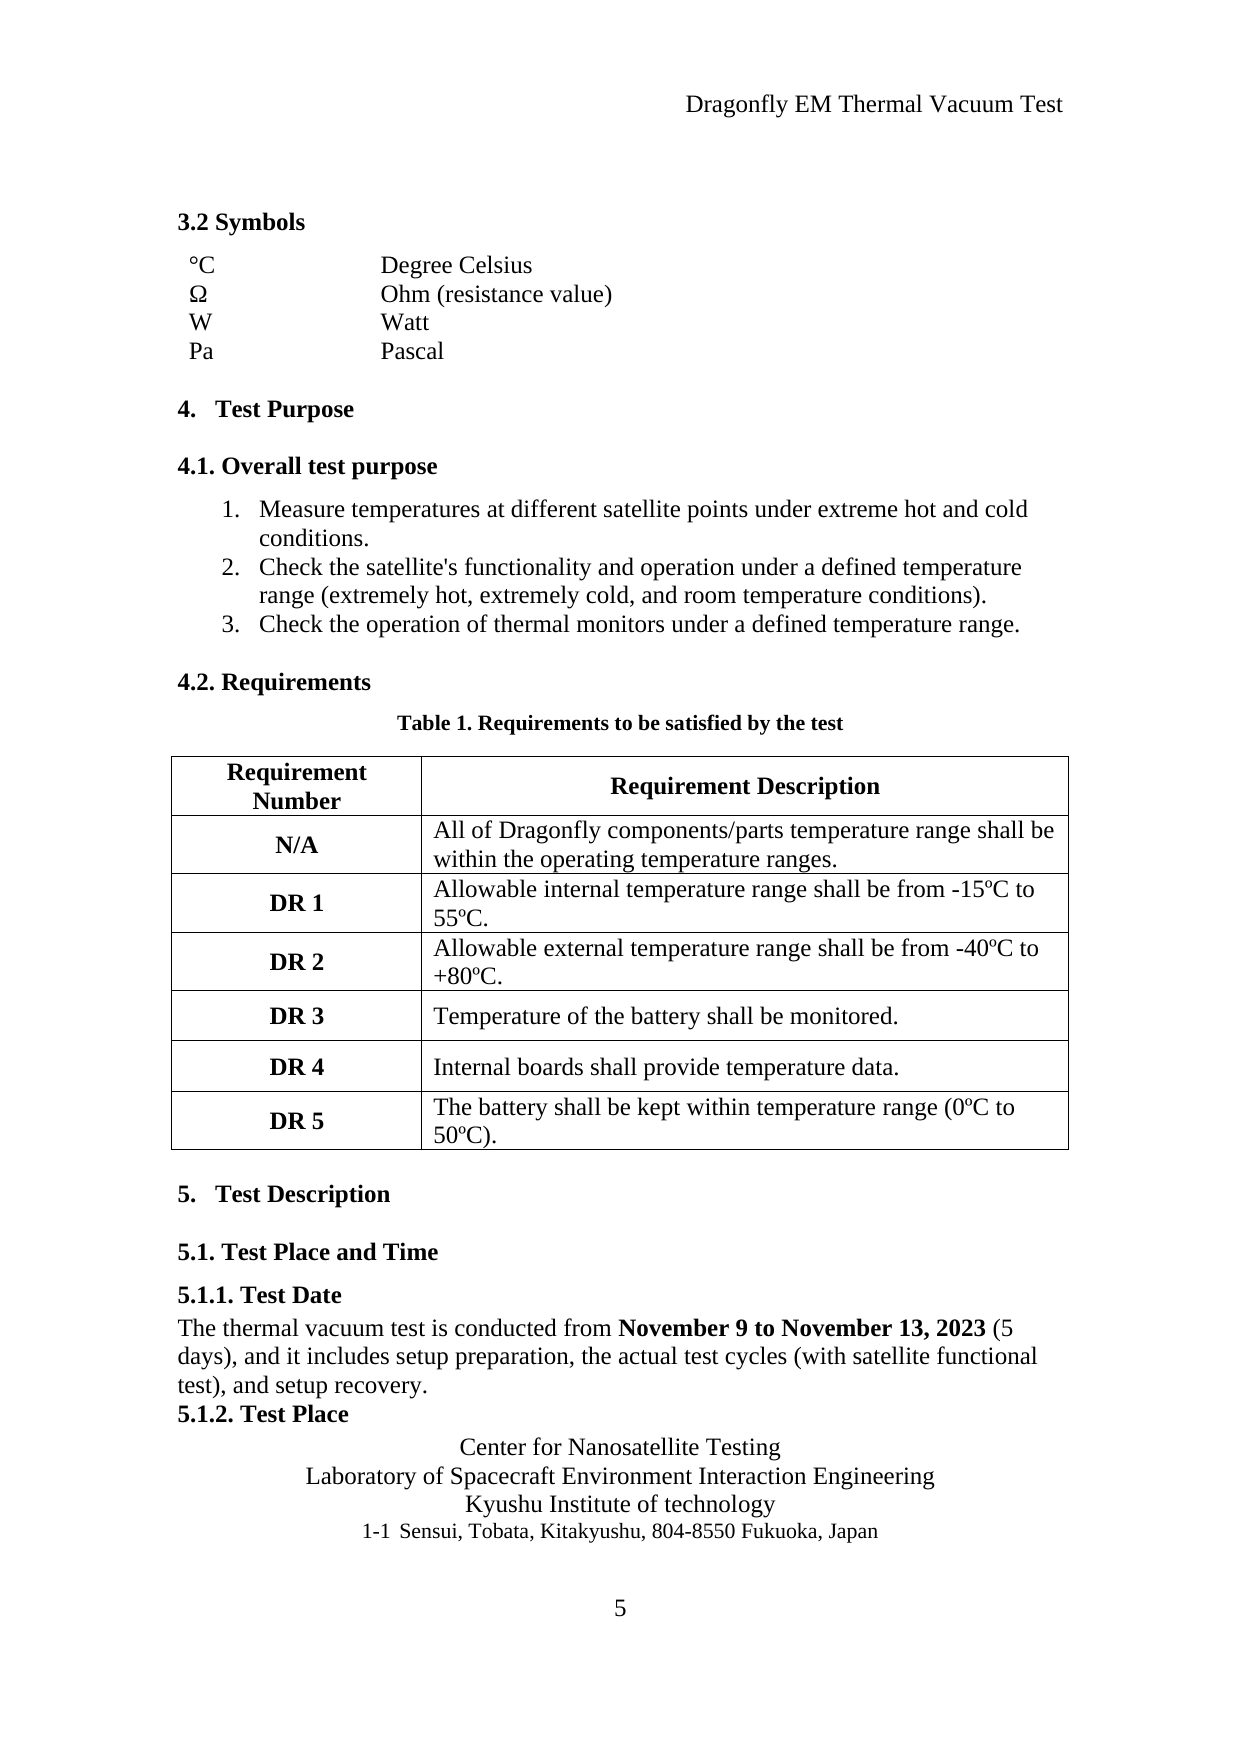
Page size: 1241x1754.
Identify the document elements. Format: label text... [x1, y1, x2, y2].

table_cell Temperature of the battery shall be monitored. [422, 991, 1068, 1040]
text Laboratory of Spacecraft Environment Interaction Engineering [177, 1461, 1063, 1489]
list Measure temperatures at different satellite points under extreme hot and cold conditions. [221, 494, 1063, 552]
list Test Description [177, 1179, 1063, 1208]
table_cell W [177, 308, 369, 336]
text Kyushu Institute of technology [177, 1489, 1063, 1518]
text 4.1. Overall test purpose [177, 451, 1063, 480]
table_cell All of Dragonfly components/parts temperature range shall be within the operating temperature ranges. [422, 816, 1068, 873]
table_cell DR 2 [172, 933, 421, 990]
table_cell DR 4 [172, 1041, 421, 1091]
table_cell Pascal [369, 336, 1063, 365]
table_header Requirement Description [422, 757, 1068, 814]
text Table 1. Requirements to be satisfied by the test [177, 710, 1063, 735]
table_cell N/A [172, 816, 421, 873]
table_cell Pa [177, 336, 369, 365]
text 4.2. Requirements [177, 667, 1063, 696]
table_cell The battery shall be kept within temperature range (0ºC to 50ºC). [422, 1092, 1068, 1149]
list Check the operation of thermal monitors under a defined temperature range. [221, 609, 1063, 638]
table_cell Internal boards shall provide temperature data. [422, 1041, 1068, 1091]
list Test Purpose [177, 394, 1063, 422]
text 3.2 Symbols [177, 207, 1063, 236]
table_header Requirement Number [172, 757, 421, 814]
list Sensui, Tobata, Kitakyushu, 804-8550 Fukuoka, Japan [177, 1518, 1063, 1543]
table_cell Ohm (resistance value) [369, 279, 1063, 307]
table_cell Watt [369, 308, 1063, 336]
text The thermal vacuum test is conducted from November 9 to November 13, 2023 (5 days), and it includes setup preparation, the actual test cycles (with satellite functional test), and setup recovery. [177, 1313, 1063, 1399]
table_header °C [177, 250, 369, 279]
table_cell DR 1 [172, 874, 421, 932]
text 5.1.1. Test Date [177, 1280, 1063, 1308]
text 5.1. Test Place and Time [177, 1237, 1063, 1265]
table_header Degree Celsius [369, 250, 1063, 279]
text 5.1.2. Test Place [177, 1399, 1063, 1428]
table_cell Allowable external temperature range shall be from -40ºC to +80ºC. [422, 933, 1068, 990]
table_cell Allowable internal temperature range shall be from -15ºC to 55ºC. [422, 874, 1068, 932]
list Check the satellite's functionality and operation under a defined temperature range (extremely hot, extremely cold, and room temperature conditions). [221, 552, 1063, 609]
table_cell Ω [177, 279, 369, 307]
text Center for Nanosatellite Testing [177, 1432, 1063, 1461]
table_cell DR 3 [172, 991, 421, 1040]
table_cell DR 5 [172, 1092, 421, 1149]
